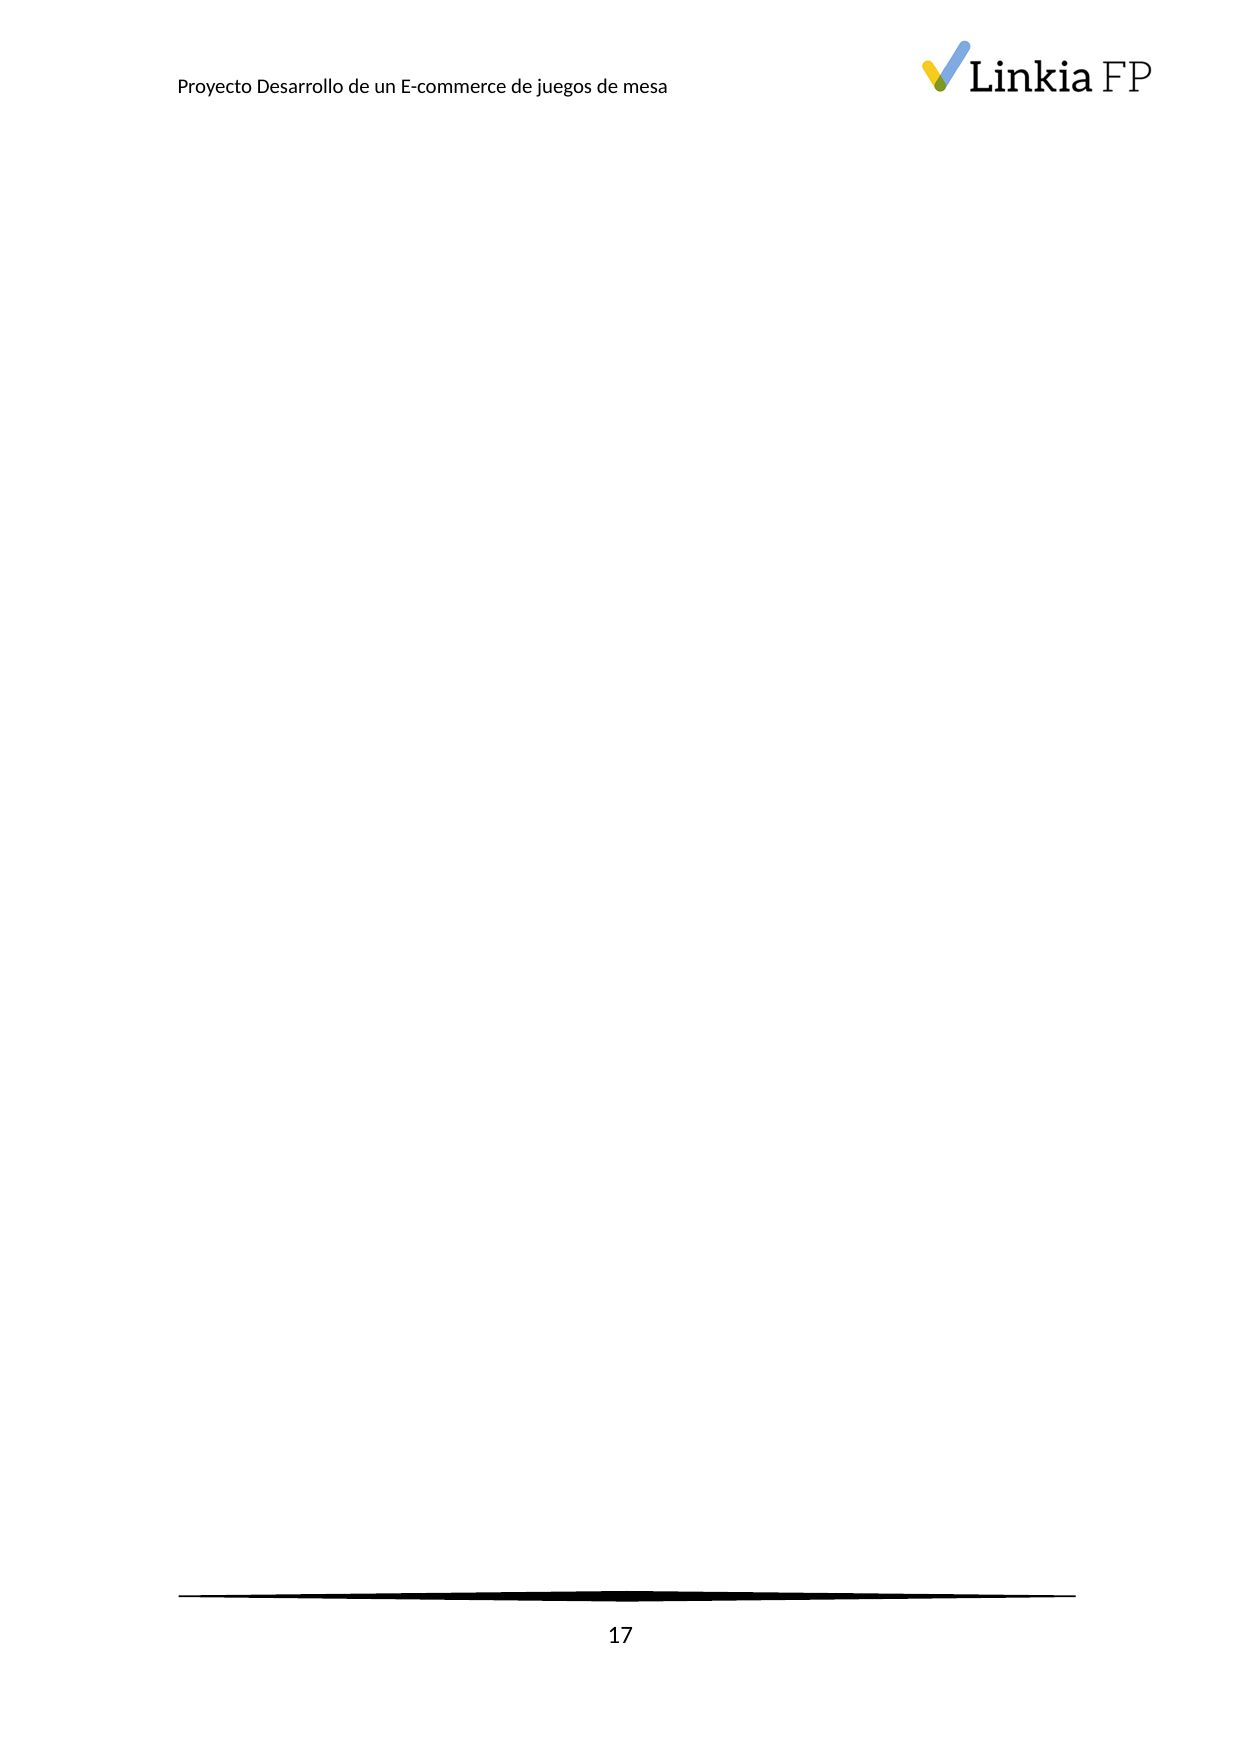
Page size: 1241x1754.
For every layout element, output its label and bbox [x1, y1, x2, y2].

picture [914, 33, 1163, 101]
